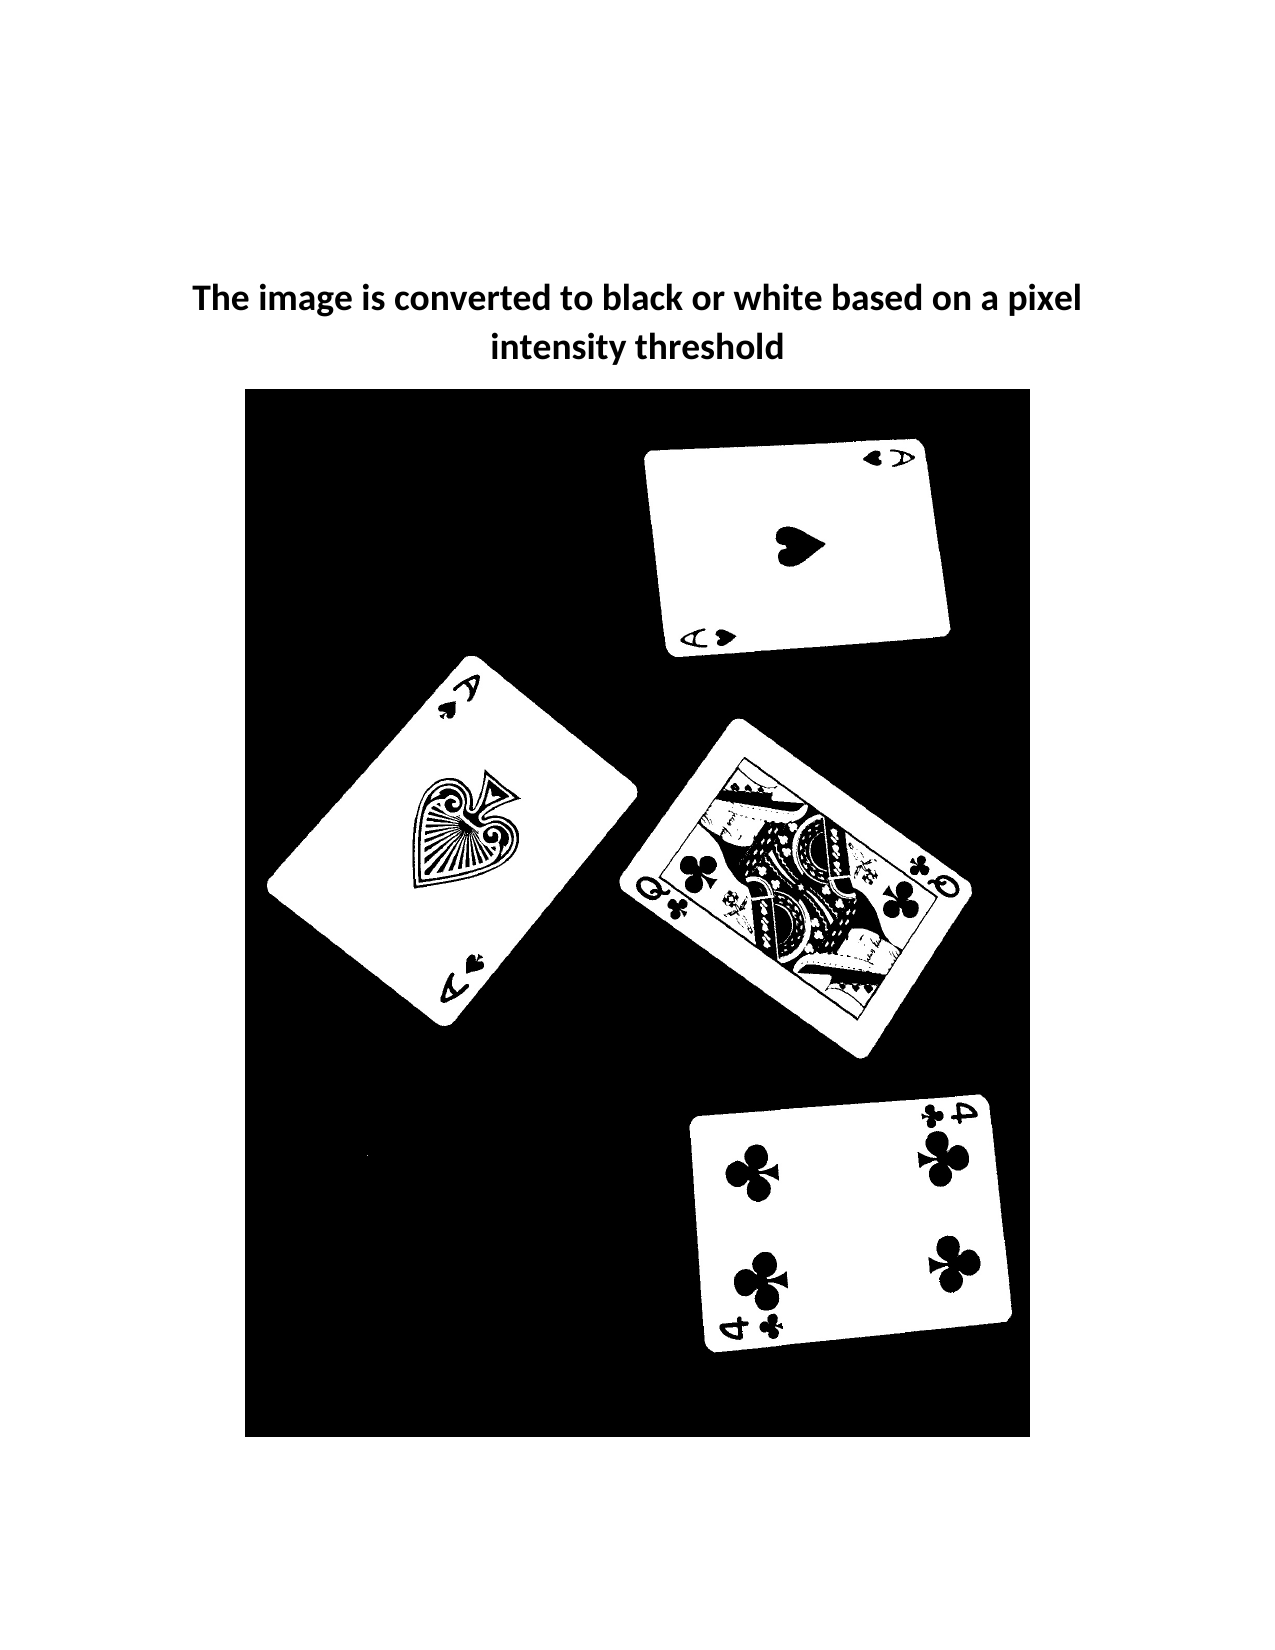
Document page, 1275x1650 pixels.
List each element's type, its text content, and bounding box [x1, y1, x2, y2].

text The image is converted to black or white based on a pixel intensity threshold [150, 274, 1125, 369]
picture [245, 389, 1030, 1437]
